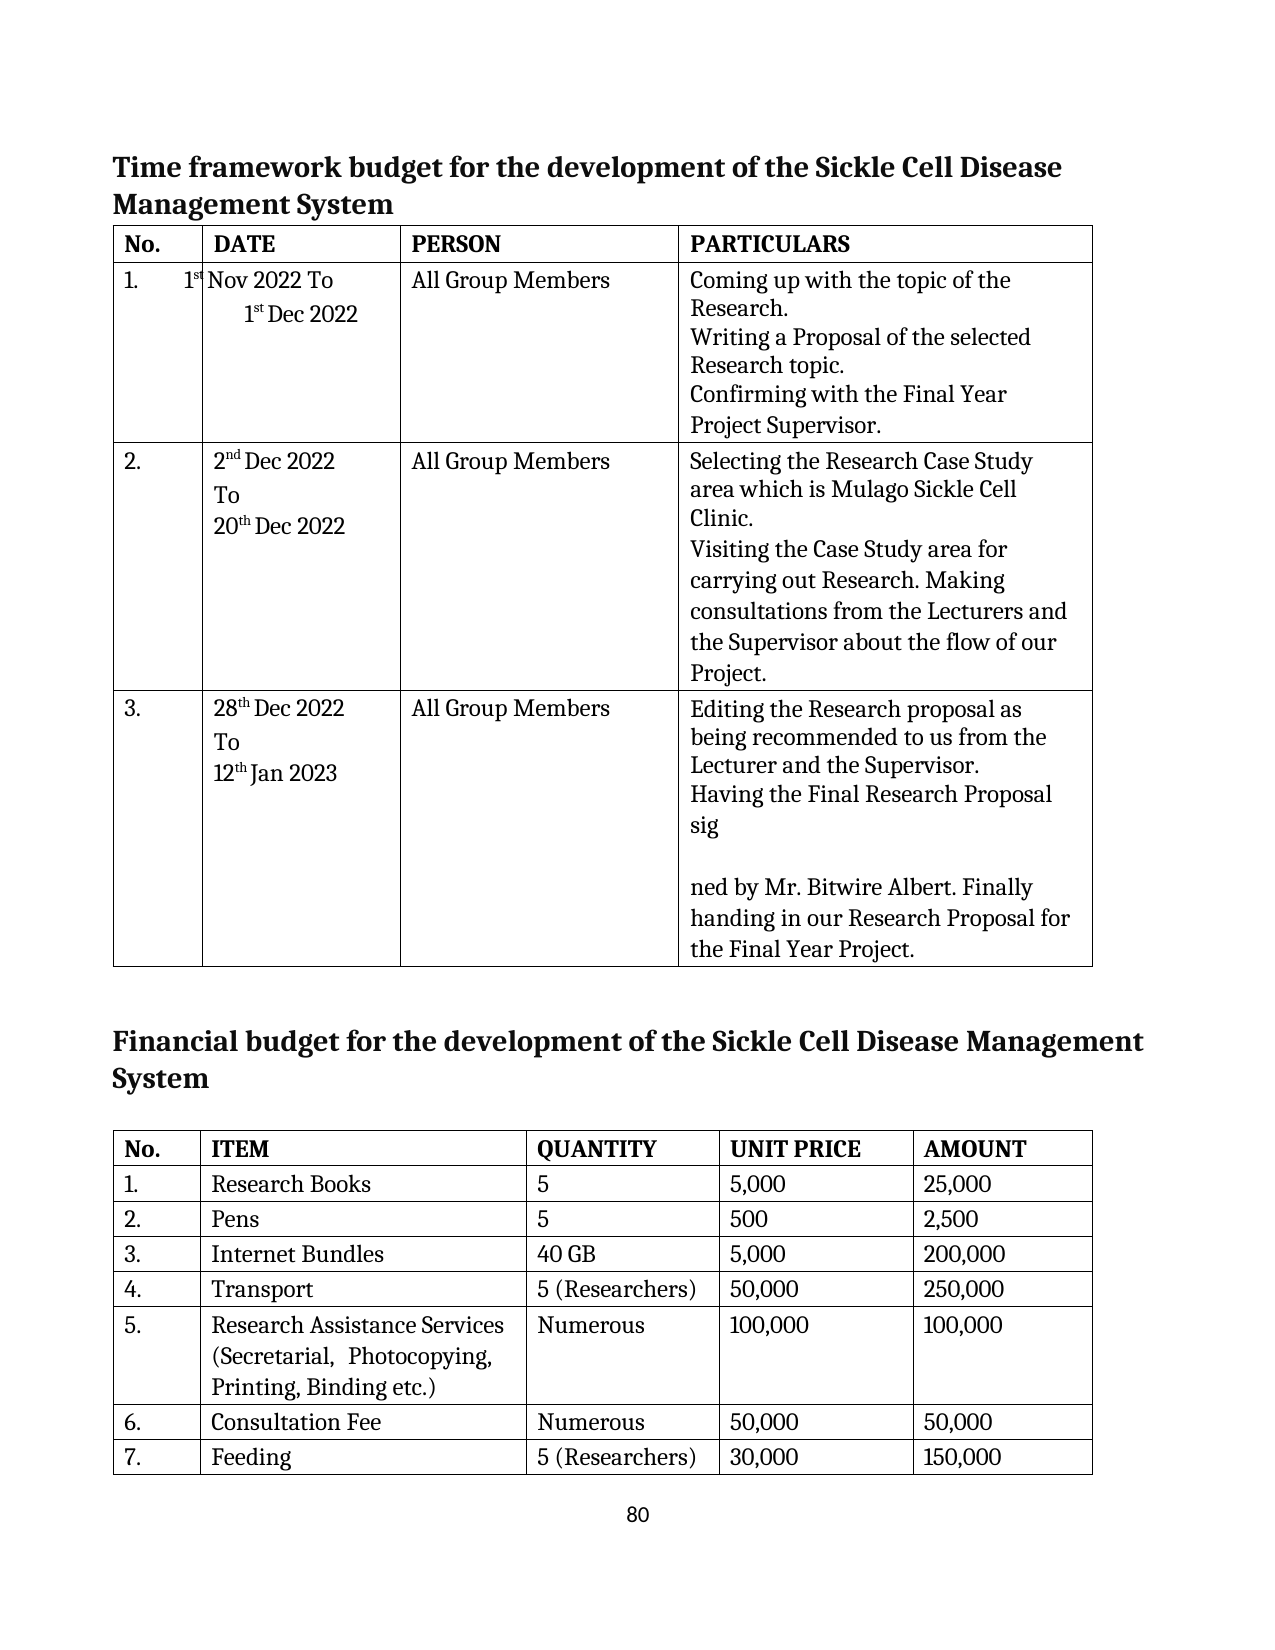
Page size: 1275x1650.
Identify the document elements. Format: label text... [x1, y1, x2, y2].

table_header No. [114, 226, 202, 261]
table_header No. [114, 1131, 200, 1165]
table_header PERSON [401, 226, 678, 261]
table_cell 5 [527, 1202, 719, 1236]
table_cell Transport [201, 1272, 526, 1306]
table_cell 2. [114, 443, 202, 690]
table_cell Selecting the Research Case Study area which is Mulago Sickle Cell Clinic. Visiting the Case Study area for carrying out Research. Making consultations from the Lecturers and the Supervisor about the flow of our Project. [679, 443, 1092, 690]
table_cell Research Books [201, 1166, 526, 1201]
subtitle Financial budget for the development of the Sickle Cell Disease Management System [112, 1024, 1162, 1096]
table_cell 5 (Researchers) [527, 1440, 719, 1474]
table_cell 2,500 [914, 1202, 1092, 1236]
table_cell All Group Members [401, 691, 678, 966]
table_cell 100,000 [720, 1307, 913, 1403]
table_cell Consultation Fee [201, 1405, 526, 1439]
table_header ITEM [201, 1131, 526, 1165]
table_header QUANTITY [527, 1131, 719, 1165]
subtitle Time framework budget for the development of the Sickle Cell Disease Management System [112, 150, 1162, 222]
table_cell 1st Nov 2022 To 1st Dec 2022 [203, 263, 400, 442]
table_cell All Group Members [401, 263, 678, 442]
table_cell 1. [114, 263, 202, 442]
table_cell Numerous [527, 1307, 719, 1403]
table_cell 2nd Dec 2022 To 20th Dec 2022 [203, 443, 400, 690]
table_cell Coming up with the topic of the Research. Writing a Proposal of the selected Research topic. Confirming with the Final Year Project Supervisor. [679, 263, 1092, 442]
table_cell 3. [114, 691, 202, 966]
table_cell 25,000 [914, 1166, 1092, 1201]
table_cell Internet Bundles [201, 1237, 526, 1271]
table_cell 40 GB [527, 1237, 719, 1271]
table_cell 5,000 [720, 1237, 913, 1271]
table_cell 5. [114, 1307, 200, 1403]
table_header UNIT PRICE [720, 1131, 913, 1165]
table_cell All Group Members [401, 443, 678, 690]
table_cell 30,000 [720, 1440, 913, 1474]
table_cell Feeding [201, 1440, 526, 1474]
table_cell 5 (Researchers) [527, 1272, 719, 1306]
table_cell 500 [720, 1202, 913, 1236]
table_cell 50,000 [914, 1405, 1092, 1439]
table_header DATE [203, 226, 400, 261]
table_cell 4. [114, 1272, 200, 1306]
table_cell 100,000 [914, 1307, 1092, 1403]
table_cell 150,000 [914, 1440, 1092, 1474]
table_cell 1. [114, 1166, 200, 1201]
table_cell Editing the Research proposal as being recommended to us from the Lecturer and the Supervisor. Having the Final Research Proposal sig ned by Mr. Bitwire Albert. Finally handing in our Research Proposal for the Final Year Project. [679, 691, 1092, 966]
table_cell 200,000 [914, 1237, 1092, 1271]
table_cell Research Assistance Services (Secretarial, Photocopying, Printing, Binding etc.) [201, 1307, 526, 1403]
table_header AMOUNT [914, 1131, 1092, 1165]
table_cell 2. [114, 1202, 200, 1236]
table_cell 5 [527, 1166, 719, 1201]
table_cell 5,000 [720, 1166, 913, 1201]
table_cell Numerous [527, 1405, 719, 1439]
table_cell 7. [114, 1440, 200, 1474]
table_header PARTICULARS [679, 226, 1092, 261]
table_cell 28th Dec 2022 To 12th Jan 2023 [203, 691, 400, 966]
table_cell 6. [114, 1405, 200, 1439]
table_cell Pens [201, 1202, 526, 1236]
table_cell 50,000 [720, 1405, 913, 1439]
table_cell 3. [114, 1237, 200, 1271]
table_cell 50,000 [720, 1272, 913, 1306]
table_cell 250,000 [914, 1272, 1092, 1306]
